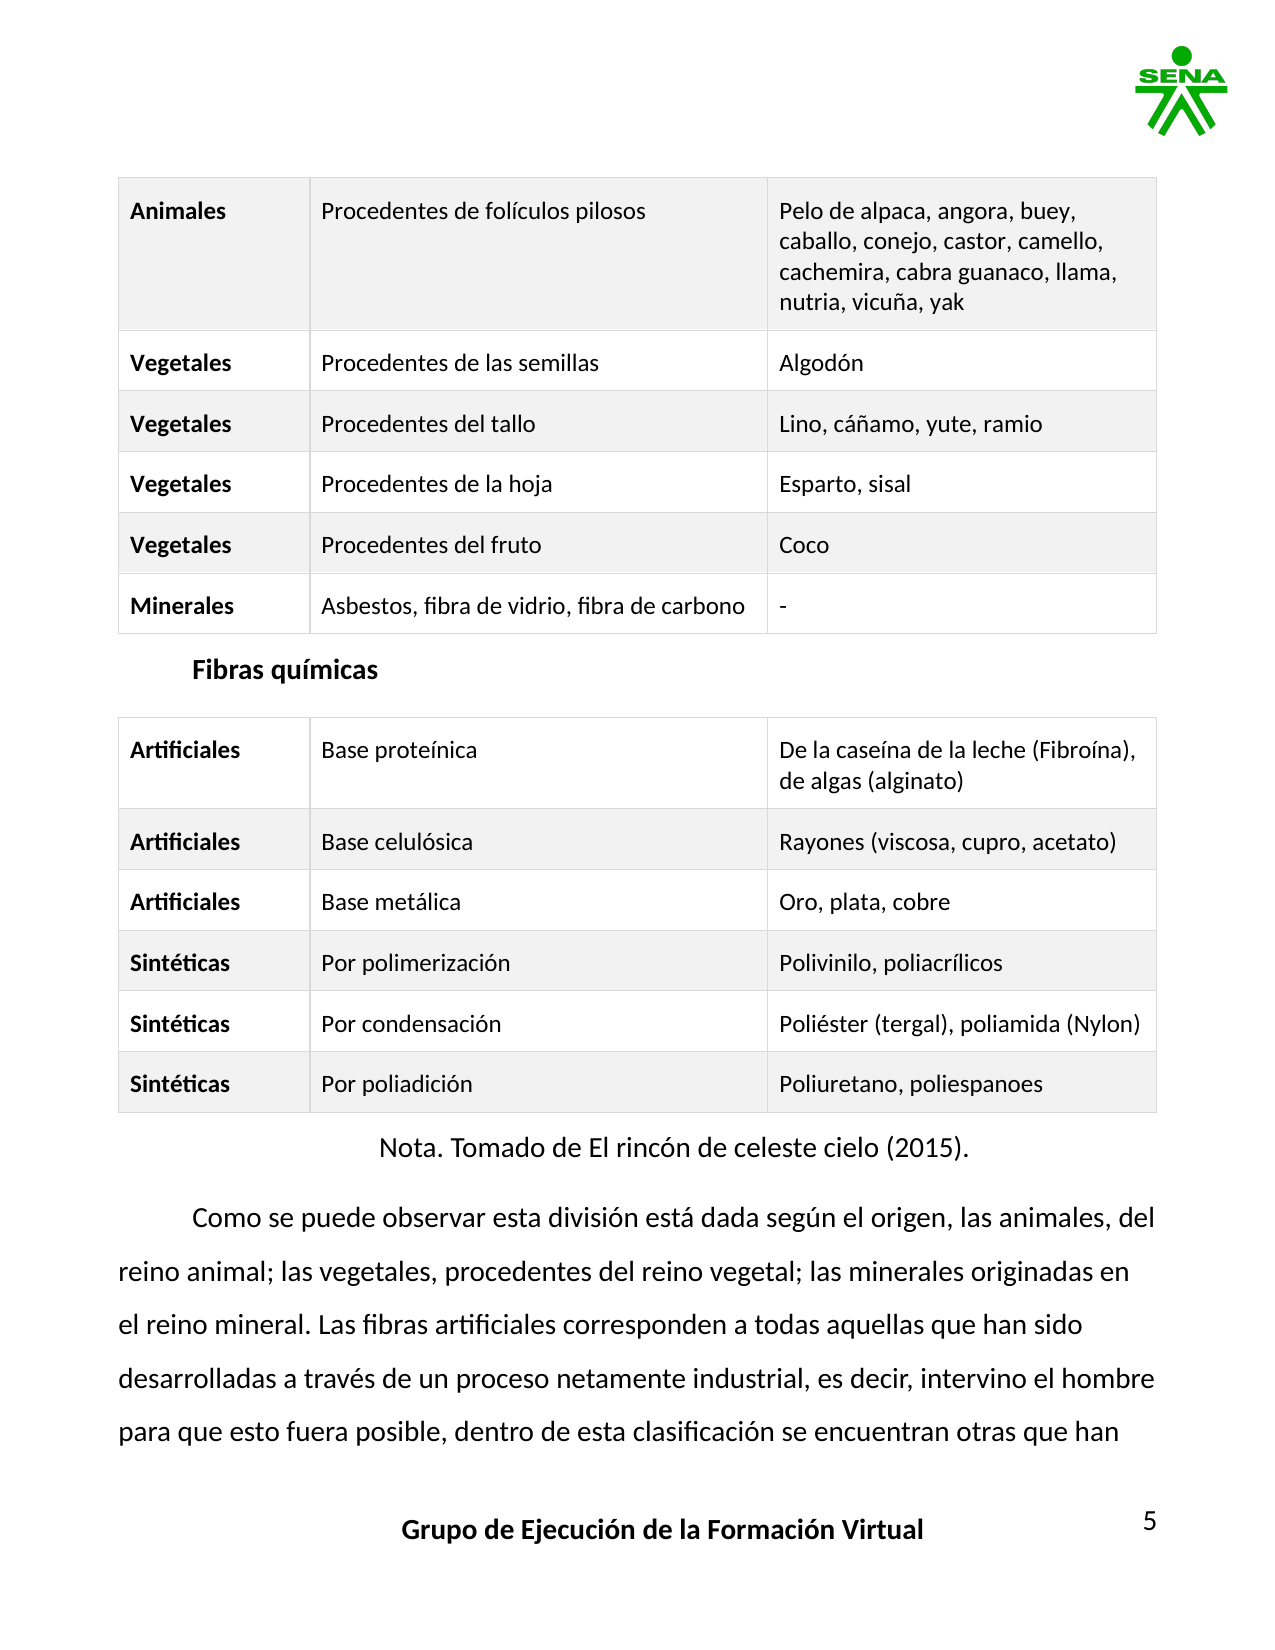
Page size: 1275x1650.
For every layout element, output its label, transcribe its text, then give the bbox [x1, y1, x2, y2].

table_cell Procedentes de la hoja [311, 452, 767, 512]
table_cell Sintéticas [119, 1052, 309, 1112]
table_cell Vegetales [119, 391, 309, 451]
table_cell Procedentes de las semillas [311, 331, 767, 390]
table_cell Vegetales [119, 452, 309, 512]
table_cell Sintéticas [119, 991, 309, 1051]
table_cell Polivinilo, poliacrílicos [768, 931, 1156, 990]
table_cell Procedentes de folículos pilosos [311, 178, 767, 329]
table_cell Artificiales [119, 809, 309, 869]
picture [1135, 46, 1228, 136]
table_cell Artificiales [119, 870, 309, 929]
table_cell Oro, plata, cobre [768, 870, 1156, 929]
text Nota. Tomado de El rincón de celeste cielo (2015). [118, 1129, 1157, 1165]
table_header Artificiales [119, 718, 309, 808]
table_cell Poliuretano, poliespanoes [768, 1052, 1156, 1112]
table_cell Vegetales [119, 513, 309, 572]
table_cell Pelo de alpaca, angora, buey, caballo, conejo, castor, camello, cachemira, cabra guanaco, llama, nutria, vicuña, yak [768, 178, 1156, 329]
table_header De la caseína de la leche (Fibroína), de algas (alginato) [768, 718, 1156, 808]
table_cell Algodón [768, 331, 1156, 390]
table_cell Por polimerización [311, 931, 767, 990]
table_cell Asbestos, fibra de vidrio, fibra de carbono [311, 574, 767, 633]
table_cell Por condensación [311, 991, 767, 1051]
table_cell Animales [119, 178, 309, 329]
table_cell Procedentes del tallo [311, 391, 767, 451]
table_cell Rayones (viscosa, cupro, acetato) [768, 809, 1156, 869]
table_cell Sintéticas [119, 931, 309, 990]
table_cell Base celulósica [311, 809, 767, 869]
table_cell Procedentes del fruto [311, 513, 767, 572]
table_cell Lino, cáñamo, yute, ramio [768, 391, 1156, 451]
table_cell Poliéster (tergal), poliamida (Nylon) [768, 991, 1156, 1051]
table_cell Minerales [119, 574, 309, 633]
table_cell Esparto, sisal [768, 452, 1156, 512]
table_cell Por poliadición [311, 1052, 767, 1112]
table_cell Coco [768, 513, 1156, 572]
table_cell Vegetales [119, 331, 309, 390]
text Fibras químicas [118, 651, 1157, 686]
table_header Base proteínica [311, 718, 767, 808]
table_cell Base metálica [311, 870, 767, 929]
table_cell - [768, 574, 1156, 633]
